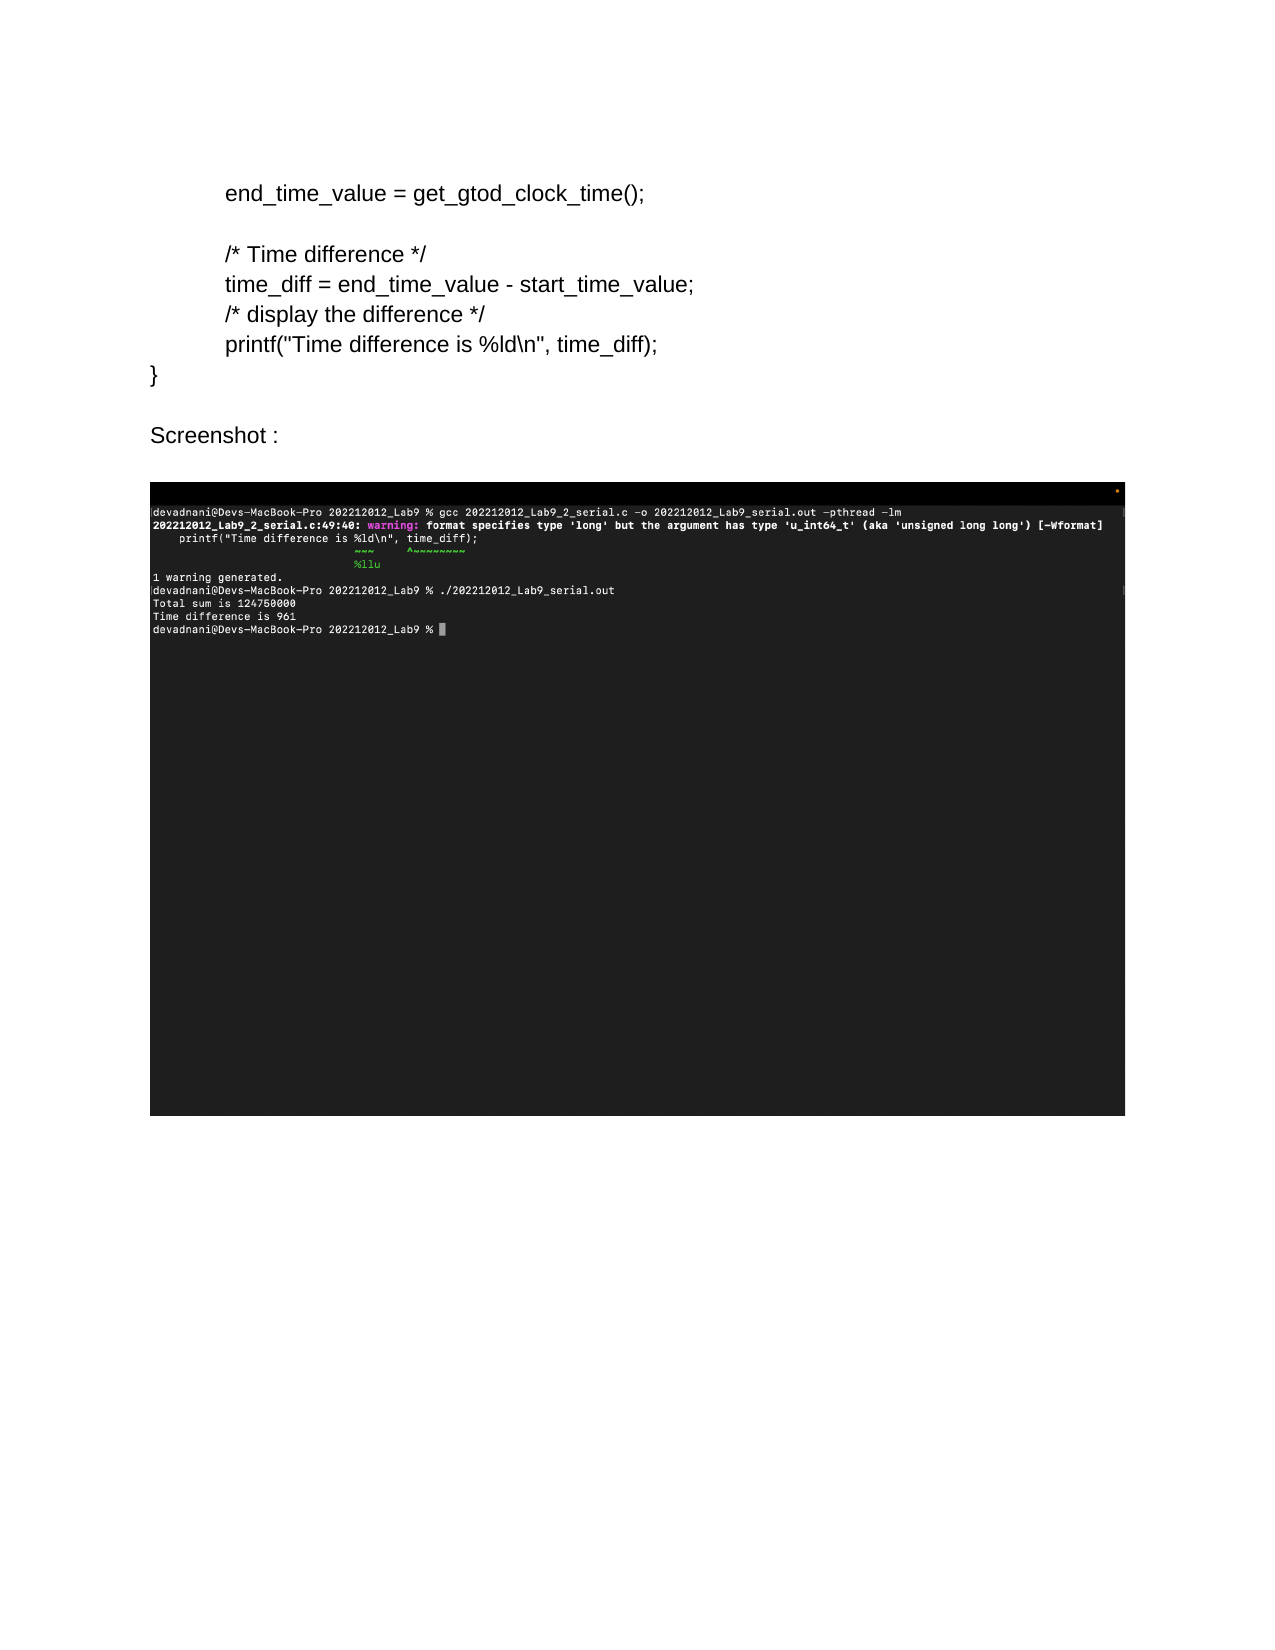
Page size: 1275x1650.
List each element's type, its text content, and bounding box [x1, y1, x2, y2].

text /* display the difference */ [150, 301, 1125, 327]
text end_time_value = get_gtod_clock_time(); [150, 180, 1125, 207]
picture [150, 482, 1125, 1116]
text time_diff = end_time_value - start_time_value; [150, 271, 1125, 297]
text printf("Time difference is %ld\n", time_diff); [150, 331, 1125, 358]
text /* Time difference */ [150, 241, 1125, 267]
text } Screenshot : [150, 361, 1125, 448]
